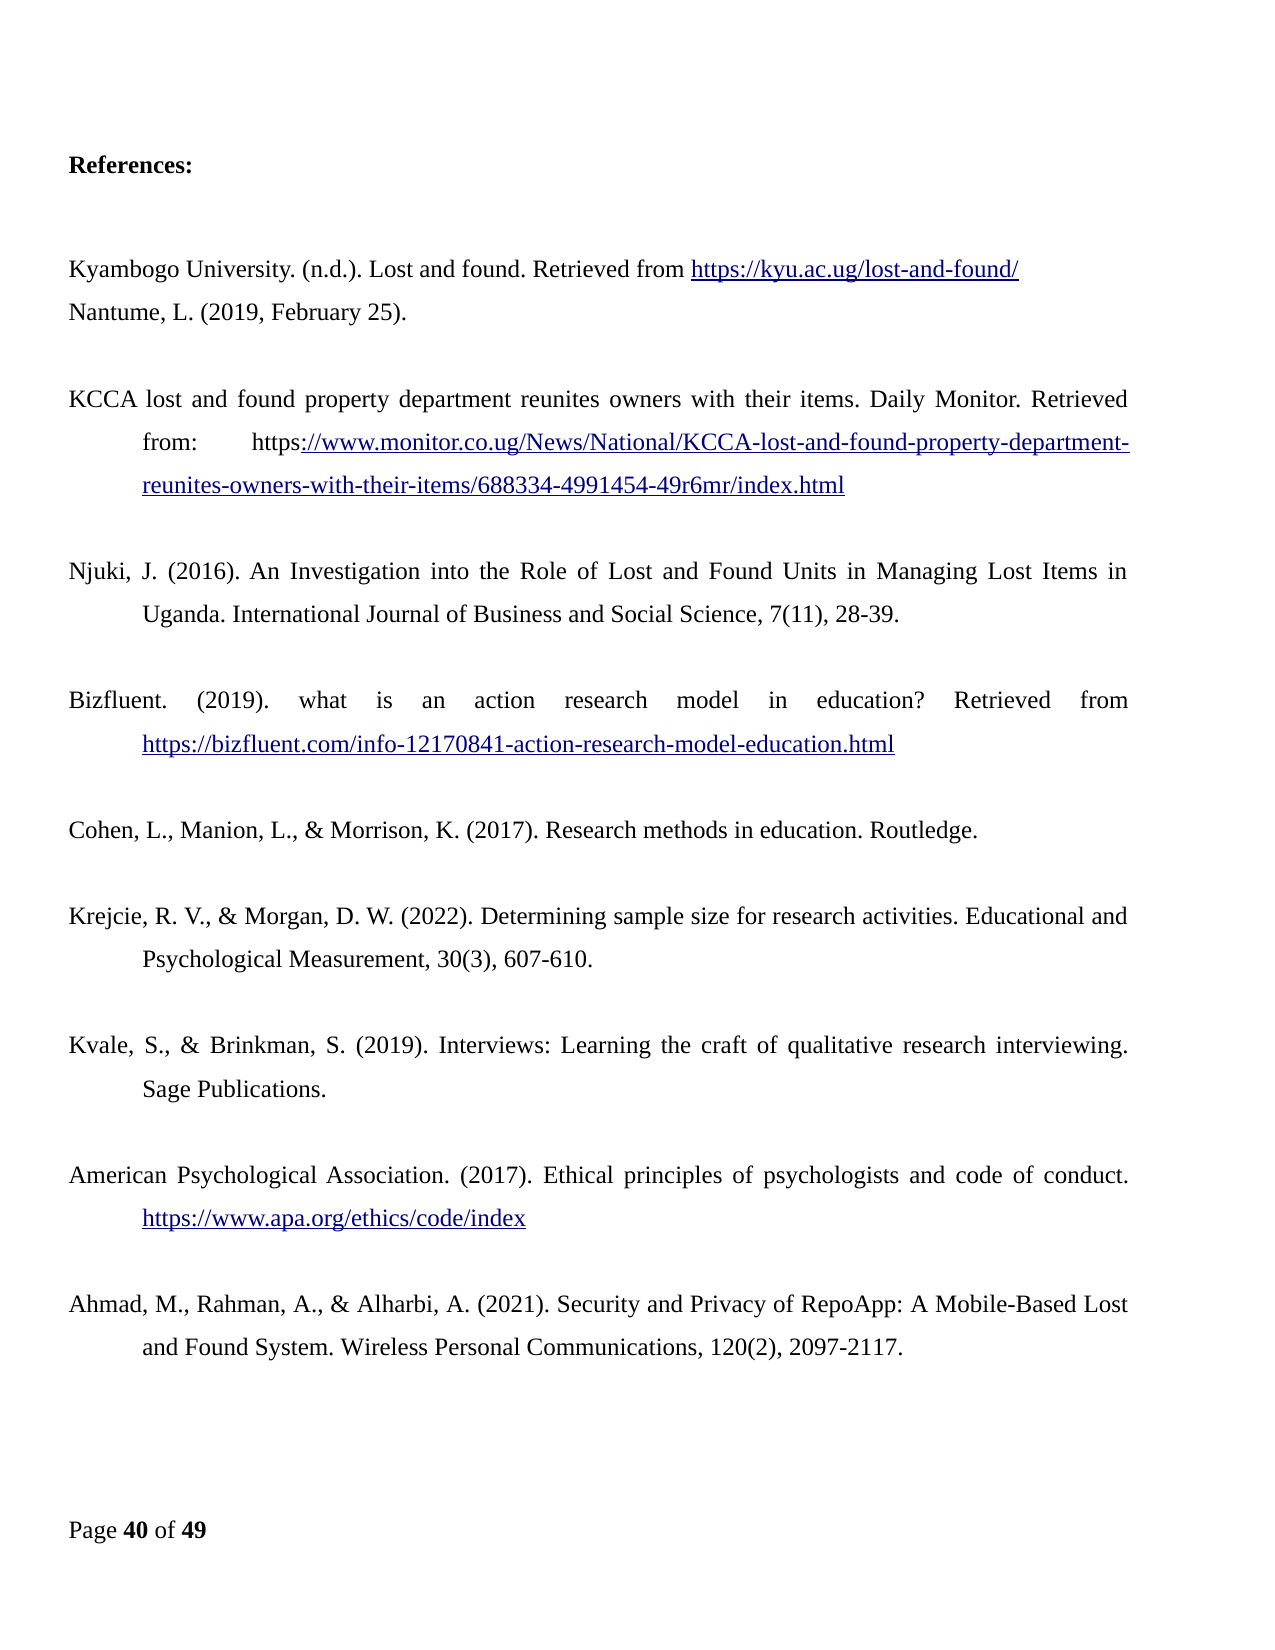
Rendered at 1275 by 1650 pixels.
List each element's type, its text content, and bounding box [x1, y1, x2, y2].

text Nantume, L. (2019, February 25). [68, 297, 1130, 326]
text KCCA lost and found property department reunites owners with their items. Daily Monitor. Retrieved from: https://www.monitor.co.ug/News/National/KCCA-lost-and-found-property-department-reunites-owners-with-their-items/688334-4991454-49r6mr/index.html [68, 384, 1130, 499]
text American Psychological Association. (2017). Ethical principles of psychologists and code of conduct. https://www.apa.org/ethics/code/index [68, 1160, 1130, 1232]
text Ahmad, M., Rahman, A., & Alharbi, A. (2021). Security and Privacy of RepoApp: A Mobile-Based Lost and Found System. Wireless Personal Communications, 120(2), 2097-2117. [68, 1289, 1130, 1361]
subtitle References: [68, 150, 1129, 179]
text Cohen, L., Manion, L., & Morrison, K. (2017). Research methods in education. Routledge. [68, 815, 1130, 844]
text Kyambogo University. (n.d.). Lost and found. Retrieved from https://kyu.ac.ug/lost-and-found/ [68, 254, 1130, 283]
text Bizfluent. (2019). what is an action research model in education? Retrieved from https://bizfluent.com/info-12170841-action-research-model-education.html [68, 686, 1130, 757]
text Kvale, S., & Brinkman, S. (2019). Interviews: Learning the craft of qualitative research interviewing. Sage Publications. [68, 1031, 1130, 1102]
text Njuki, J. (2016). An Investigation into the Role of Lost and Found Units in Managing Lost Items in Uganda. International Journal of Business and Social Science, 7(11), 28-39. [68, 556, 1130, 628]
text Krejcie, R. V., & Morgan, D. W. (2022). Determining sample size for research activities. Educational and Psychological Measurement, 30(3), 607-610. [68, 901, 1130, 973]
